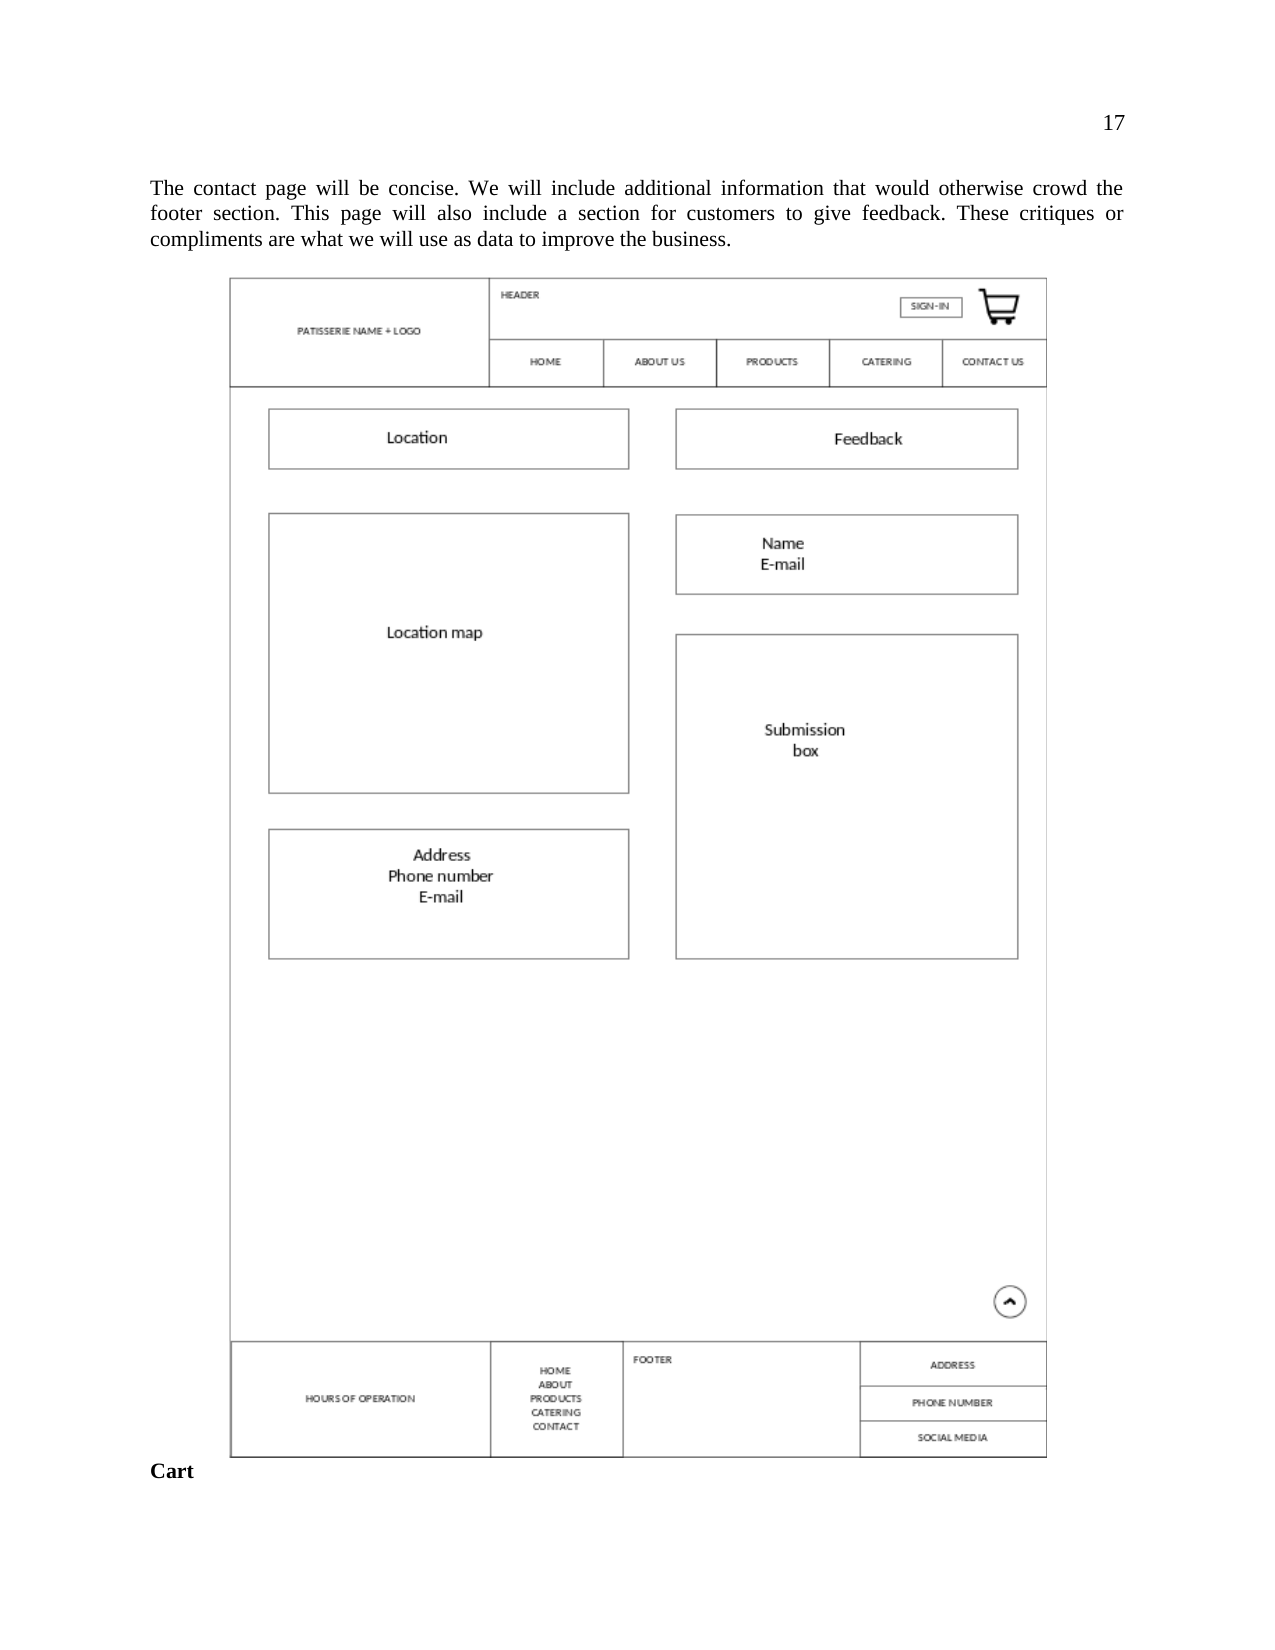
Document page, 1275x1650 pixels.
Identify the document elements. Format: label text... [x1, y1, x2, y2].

text The contact page will be concise. We will include additional information that would otherwise crowd the footer section. This page will also include a section for customers to give feedback. These critiques or compliments are what we will use as data to improve the business. [150, 175, 1125, 251]
text Cart [150, 1458, 1125, 1483]
